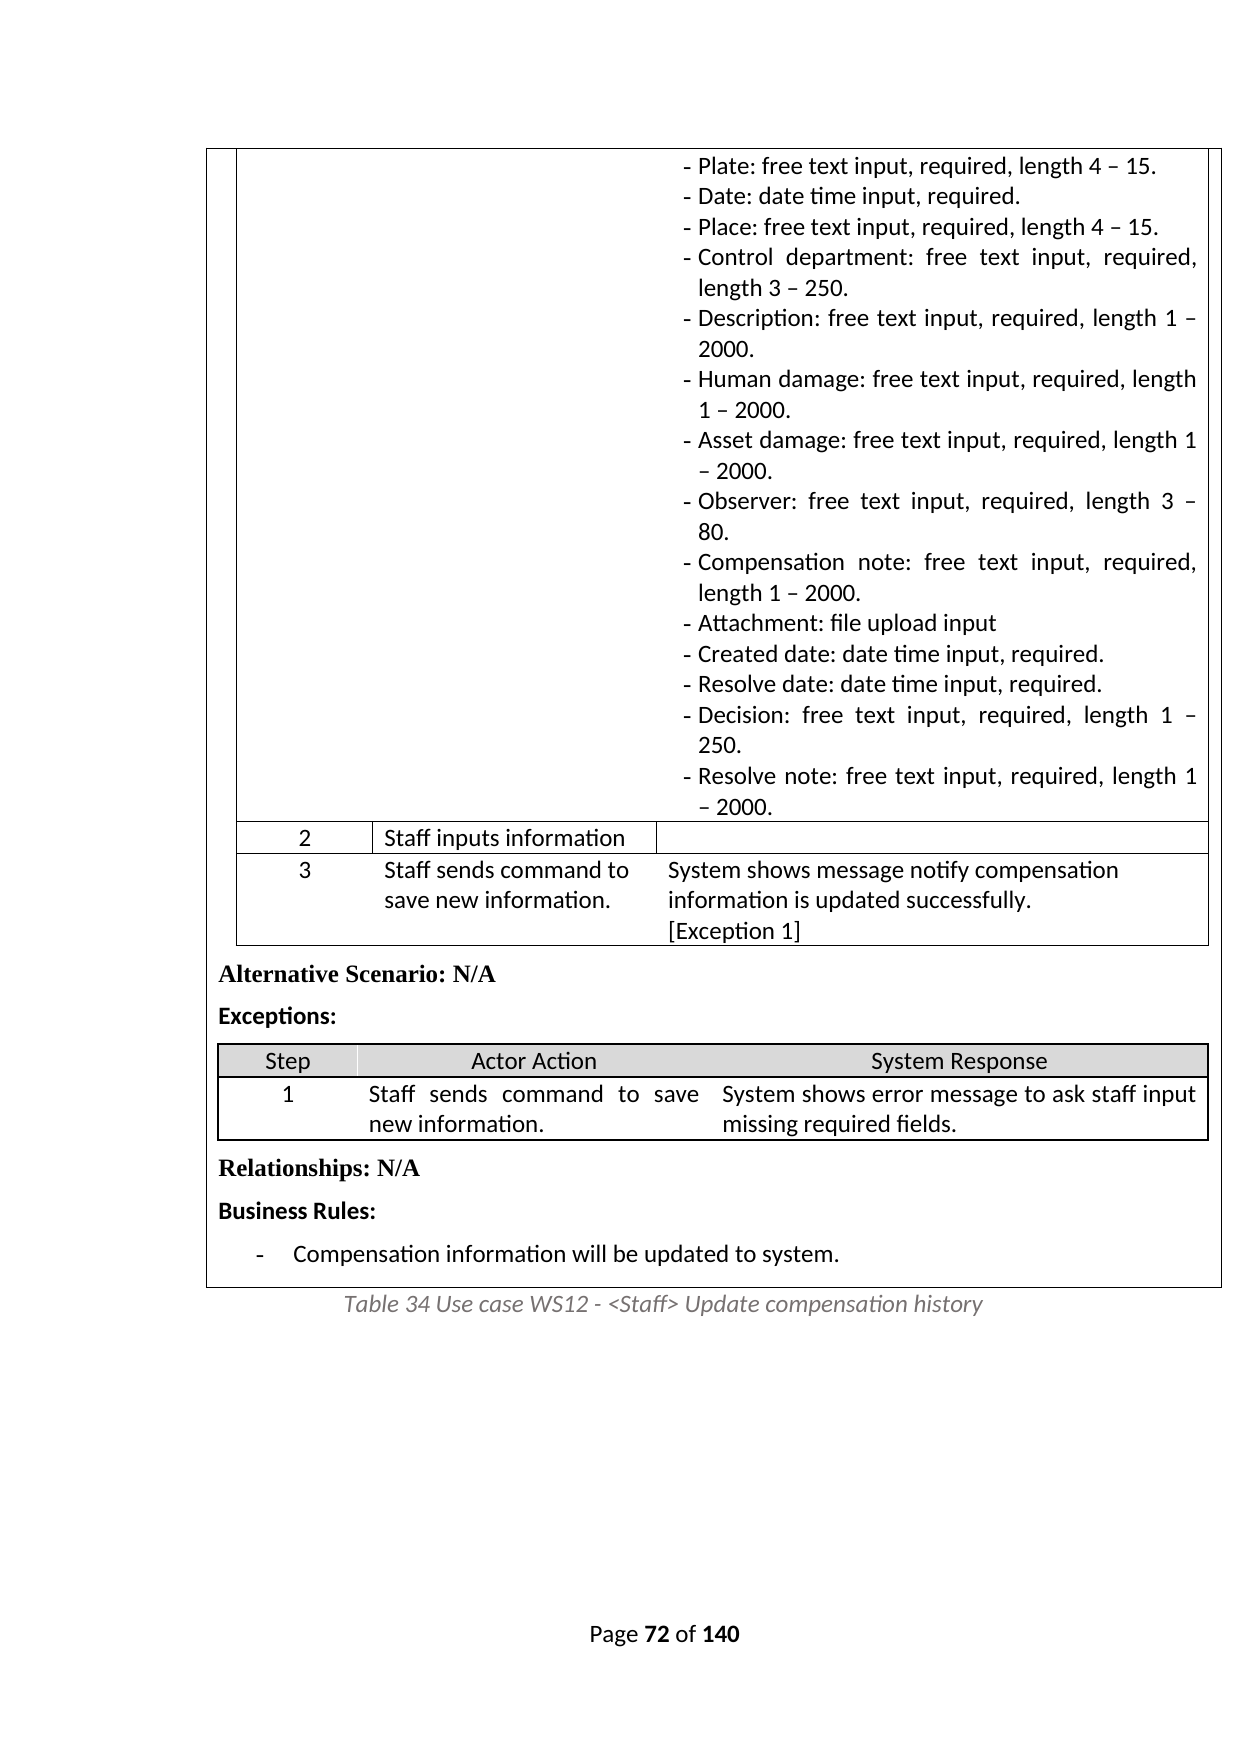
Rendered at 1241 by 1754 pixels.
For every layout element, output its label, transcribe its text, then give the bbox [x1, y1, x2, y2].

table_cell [207, 149, 1221, 1287]
text Table 34 Use case WS12 - <Staff> Update compensation history [207, 1288, 1122, 1319]
